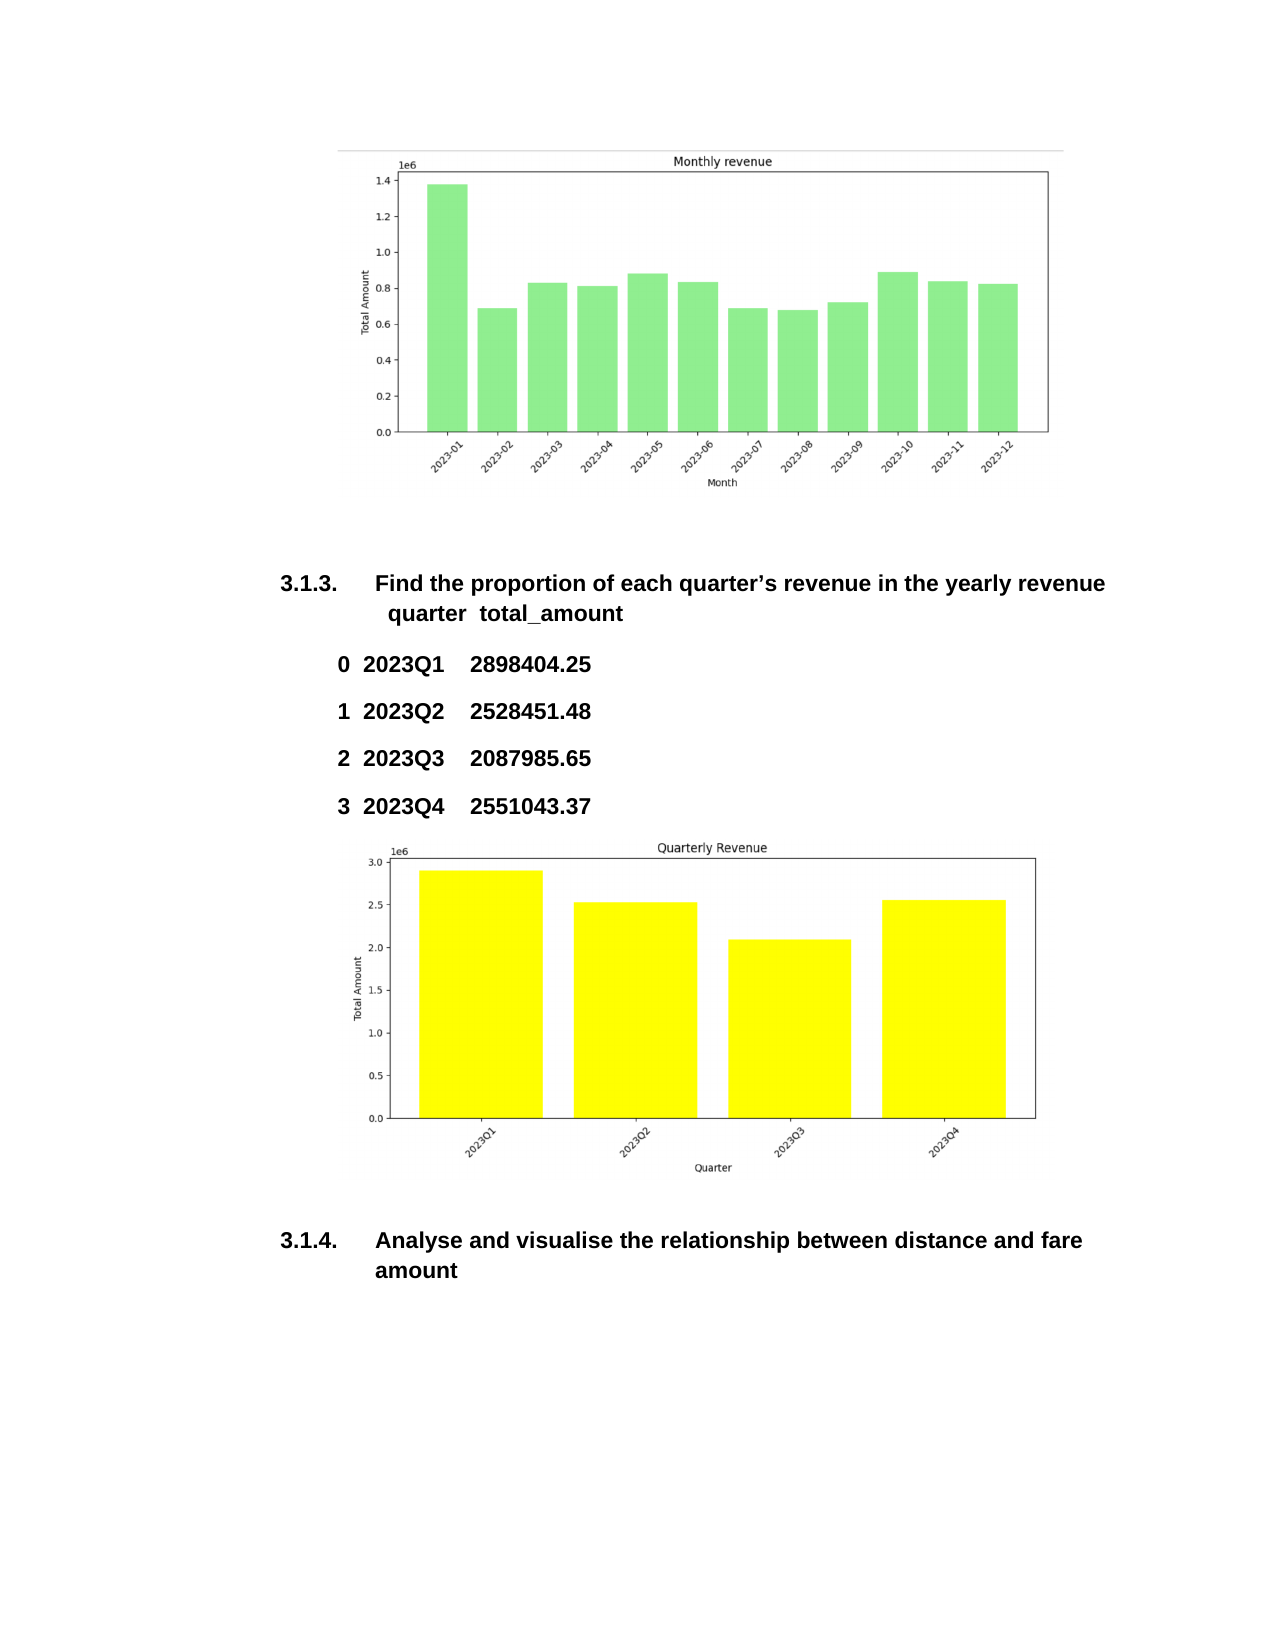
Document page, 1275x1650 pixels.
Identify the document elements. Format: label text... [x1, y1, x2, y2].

text 1 2023Q2 2528451.48 [337, 698, 1125, 724]
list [337, 1227, 1125, 1283]
picture [337, 150, 1064, 498]
list Find the proportion of each quarter’s revenue in the yearly revenue quarter total_amount [337, 570, 1125, 626]
text 0 2023Q1 2898404.25 [337, 651, 1125, 677]
text 2 2023Q3 2087985.65 [337, 745, 1125, 772]
picture [337, 839, 1056, 1180]
text 3 2023Q4 2551043.37 [337, 793, 1125, 819]
